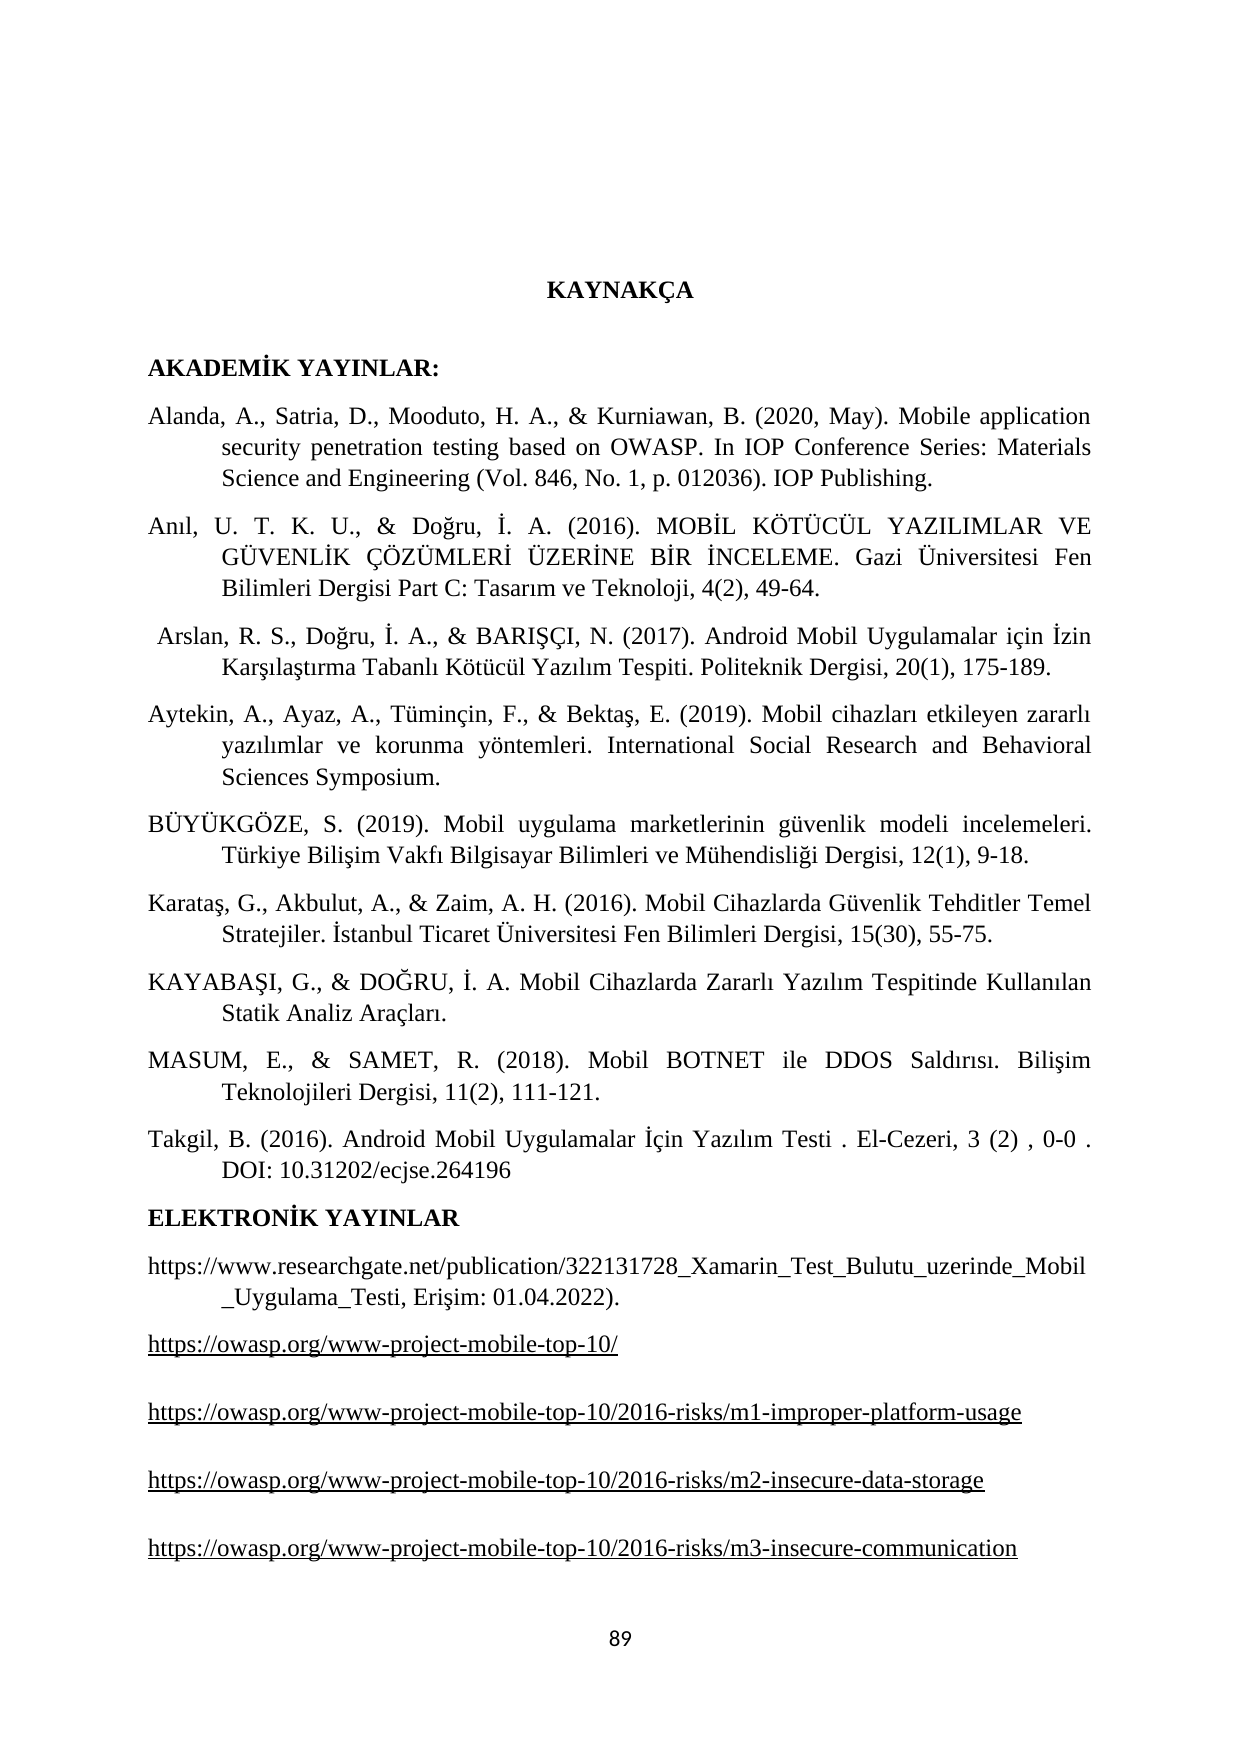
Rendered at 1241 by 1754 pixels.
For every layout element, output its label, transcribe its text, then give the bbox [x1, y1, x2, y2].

text MASUM, E., & SAMET, R. (2018). Mobil BOTNET ile DDOS Saldırısı. Bilişim Teknolojileri Dergisi, 11(2), 111-121. [148, 1046, 1093, 1105]
subtitle KAYNAKÇA [148, 276, 1093, 304]
text Takgil, B. (2016). Android Mobil Uygulamalar İçin Yazılım Testi . El-Cezeri, 3 (2) , 0-0 . DOI: 10.31202/ecjse.264196 [148, 1124, 1093, 1184]
text Arslan, R. S., Doğru, İ. A., & BARIŞÇI, N. (2017). Android Mobil Uygulamalar için İzin Karşılaştırma Tabanlı Kötücül Yazılım Tespiti. Politeknik Dergisi, 20(1), 175-189. [148, 621, 1093, 681]
text https://owasp.org/www-project-mobile-top-10/2016-risks/m3-insecure-communication [148, 1533, 1093, 1562]
text Karataş, G., Akbulut, A., & Zaim, A. H. (2016). Mobil Cihazlarda Güvenlik Tehditler Temel Stratejiler. İstanbul Ticaret Üniversitesi Fen Bilimleri Dergisi, 15(30), 55-75. [148, 888, 1093, 948]
text AKADEMİK YAYINLAR: [148, 353, 1093, 382]
text https://owasp.org/www-project-mobile-top-10/ [148, 1329, 1093, 1358]
text Anıl, U. T. K. U., & Doğru, İ. A. (2016). MOBİL KÖTÜCÜL YAZILIMLAR VE GÜVENLİK ÇÖZÜMLERİ ÜZERİNE BİR İNCELEME. Gazi Üniversitesi Fen Bilimleri Dergisi Part C: Tasarım ve Teknoloji, 4(2), 49-64. [148, 511, 1093, 602]
text https://owasp.org/www-project-mobile-top-10/2016-risks/m2-insecure-data-storage [148, 1465, 1093, 1494]
text ELEKTRONİK YAYINLAR [148, 1203, 1093, 1232]
text BÜYÜKGÖZE, S. (2019). Mobil uygulama marketlerinin güvenlik modeli incelemeleri. Türkiye Bilişim Vakfı Bilgisayar Bilimleri ve Mühendisliği Dergisi, 12(1), 9-18. [148, 809, 1093, 869]
text https://www.researchgate.net/publication/322131728_Xamarin_Test_Bulutu_uzerinde_Mobil _Uygulama_Testi, Erişim: 01.04.2022). [148, 1251, 1093, 1311]
text Alanda, A., Satria, D., Mooduto, H. A., & Kurniawan, B. (2020, May). Mobile application security penetration testing based on OWASP. In IOP Conference Series: Materials Science and Engineering (Vol. 846, No. 1, p. 012036). IOP Publishing. [148, 401, 1093, 492]
text KAYABAŞI, G., & DOĞRU, İ. A. Mobil Cihazlarda Zararlı Yazılım Tespitinde Kullanılan Statik Analiz Araçları. [148, 967, 1093, 1027]
text Aytekin, A., Ayaz, A., Tüminçin, F., & Bektaş, E. (2019). Mobil cihazları etkileyen zararlı yazılımlar ve korunma yöntemleri. International Social Research and Behavioral Sciences Symposium. [148, 699, 1093, 790]
text https://owasp.org/www-project-mobile-top-10/2016-risks/m1-improper-platform-usage [148, 1397, 1093, 1426]
